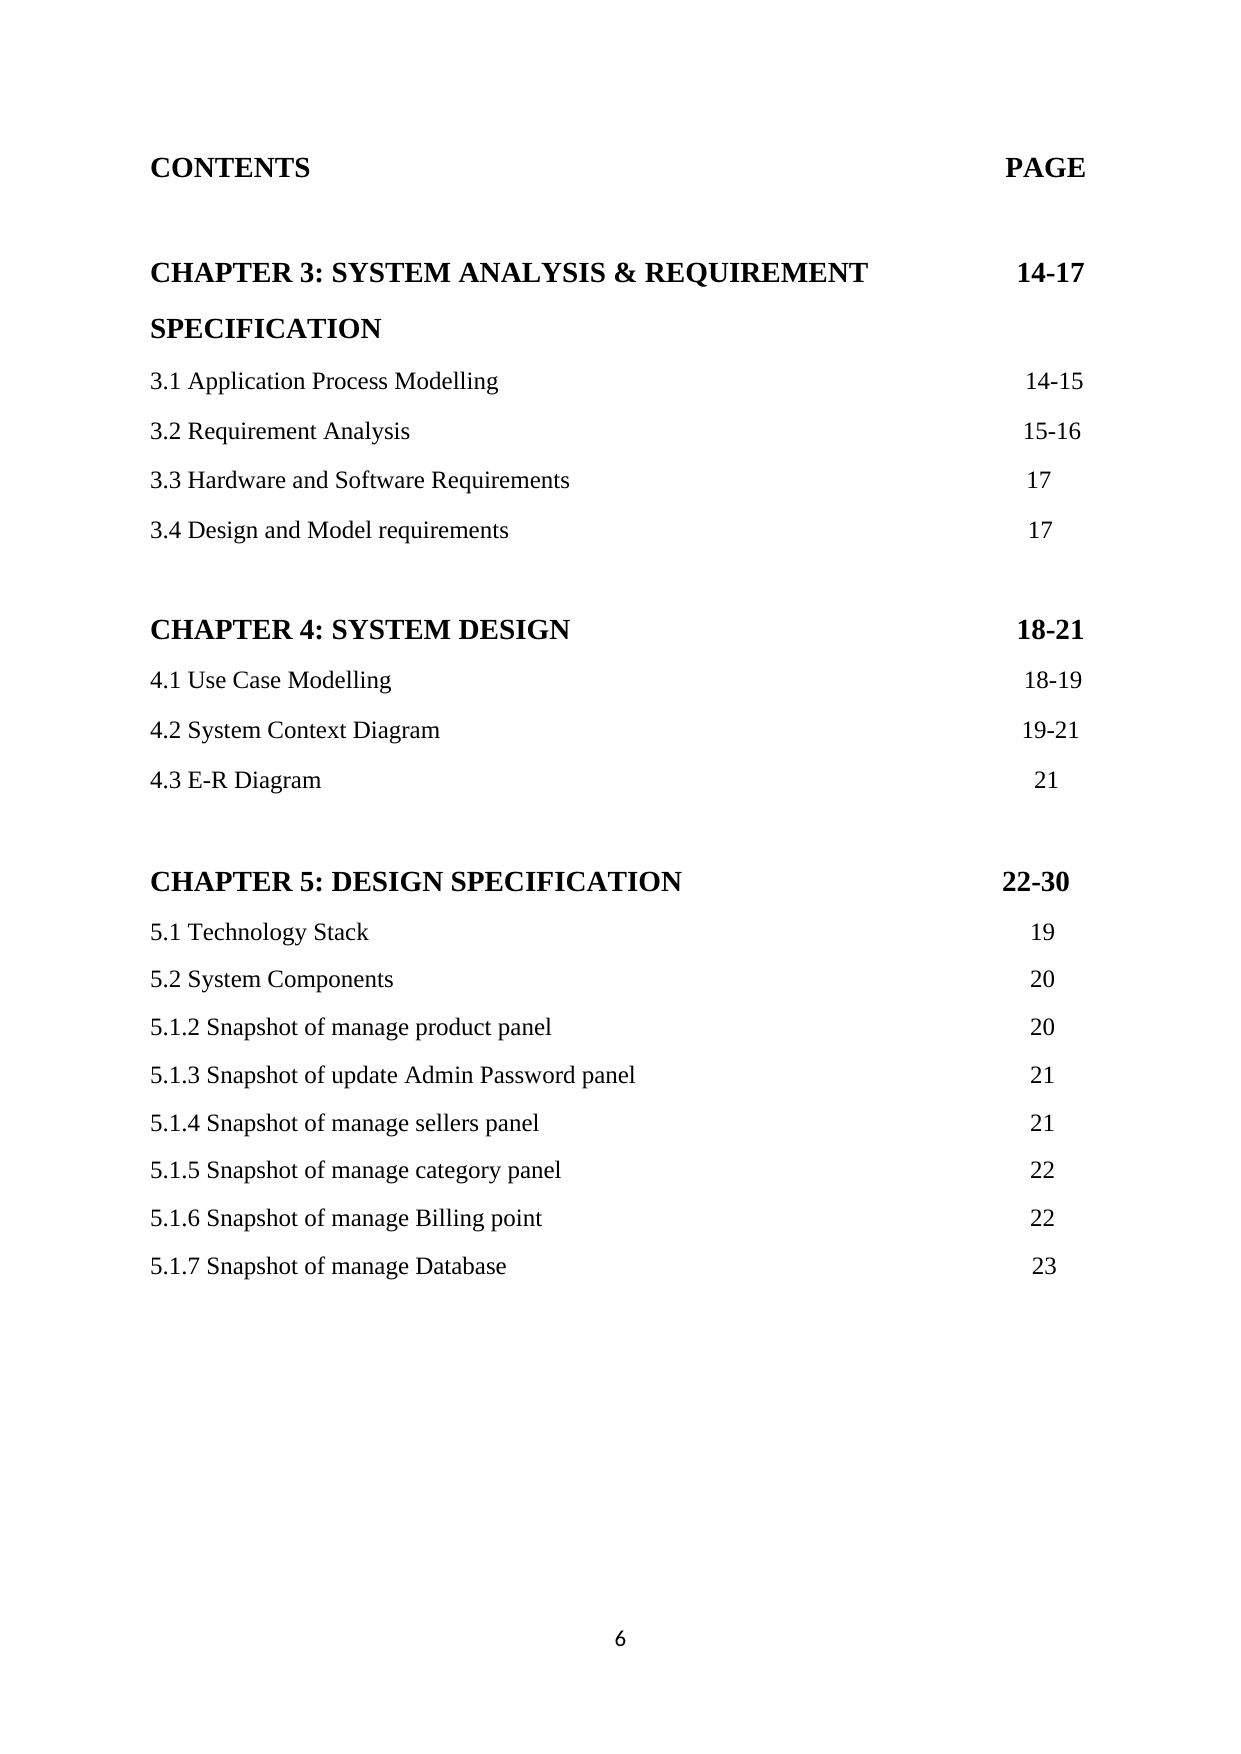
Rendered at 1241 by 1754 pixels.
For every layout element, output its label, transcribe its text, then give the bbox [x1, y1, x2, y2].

text 3.2 Requirement Analysis 15-16 [150, 416, 1090, 444]
text 3.4 Design and Model requirements 17 [150, 515, 1090, 544]
text 5.1 Technology Stack 19 [150, 917, 1090, 946]
text 5.1.3 Snapshot of update Admin Password panel 21 [150, 1060, 1090, 1089]
text CHAPTER 3: SYSTEM ANALYSIS & REQUIREMENT 14-17 [150, 256, 1090, 289]
text CHAPTER 4: SYSTEM DESIGN 18-21 [150, 612, 1090, 646]
text 5.1.6 Snapshot of manage Billing point 22 [150, 1203, 1090, 1232]
text 3.3 Hardware and Software Requirements 17 [150, 465, 1090, 494]
text 5.1.2 Snapshot of manage product panel 20 [150, 1012, 1090, 1041]
text 3.1 Application Process Modelling 14-15 [150, 366, 1090, 395]
text 5.1.7 Snapshot of manage Database 23 [150, 1251, 1090, 1279]
text 5.1.4 Snapshot of manage sellers panel 21 [150, 1108, 1090, 1136]
text CHAPTER 5: DESIGN SPECIFICATION 22-30 [150, 864, 1090, 898]
text 4.1 Use Case Modelling 18-19 [150, 665, 1090, 694]
text 4.3 E-R Diagram 21 [150, 765, 1090, 793]
text CONTENTS PAGE [150, 150, 1090, 183]
text 4.2 System Context Diagram 19-21 [150, 715, 1090, 744]
text SPECIFICATION [150, 311, 1090, 344]
text 5.1.5 Snapshot of manage category panel 22 [150, 1155, 1090, 1184]
text 5.2 System Components 20 [150, 964, 1090, 993]
